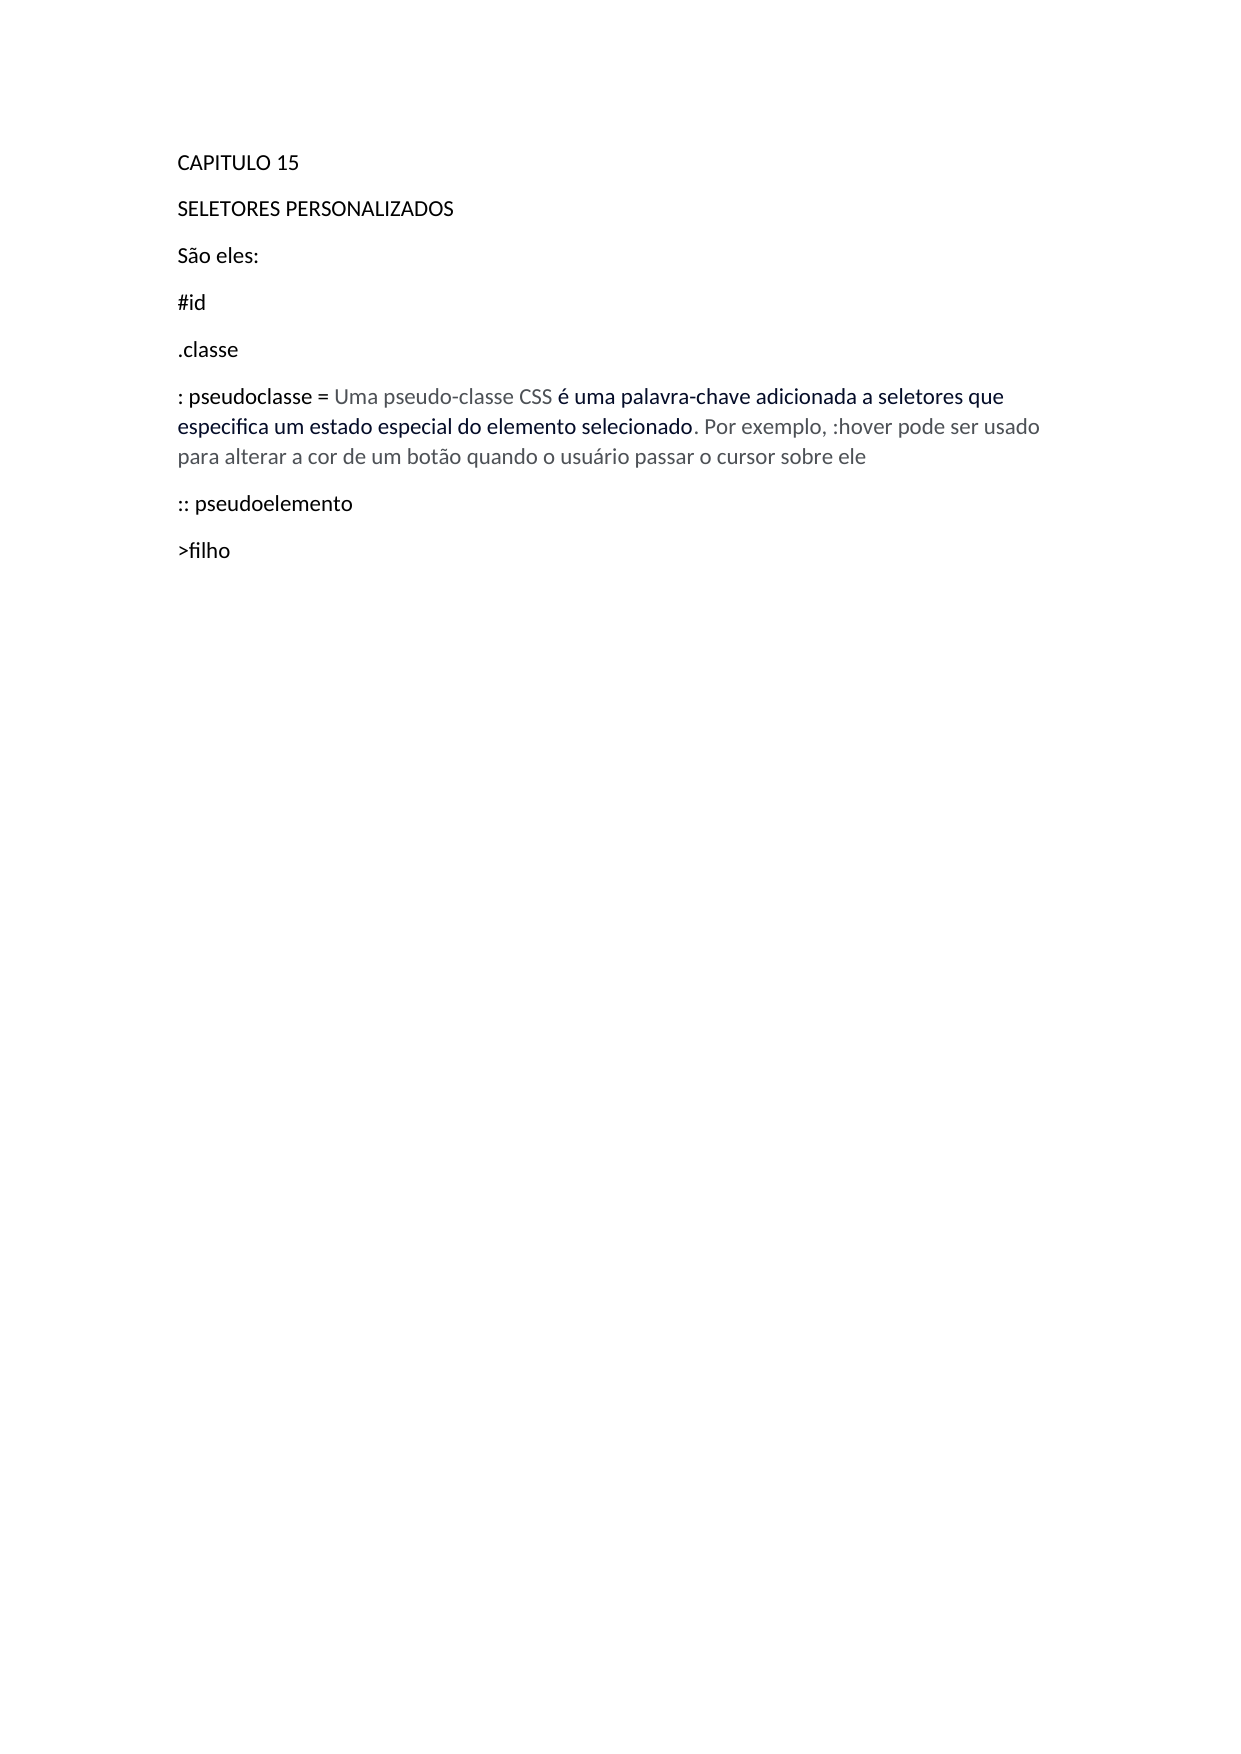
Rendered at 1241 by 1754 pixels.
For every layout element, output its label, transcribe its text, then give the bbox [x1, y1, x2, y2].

text >filho [177, 536, 1063, 564]
text : pseudoclasse = Uma pseudo-classe CSS é uma palavra-chave adicionada a seletores que especifica um estado especial do elemento selecionado. Por exemplo, :hover pode ser usado para alterar a cor de um botão quando o usuário passar o cursor sobre ele [177, 382, 1063, 470]
text #id [177, 288, 1063, 316]
text :: pseudoelemento [177, 489, 1063, 517]
text .classe [177, 335, 1063, 363]
text CAPITULO 15 [177, 148, 1063, 176]
text São eles: [177, 241, 1063, 269]
text SELETORES PERSONALIZADOS [177, 194, 1063, 222]
